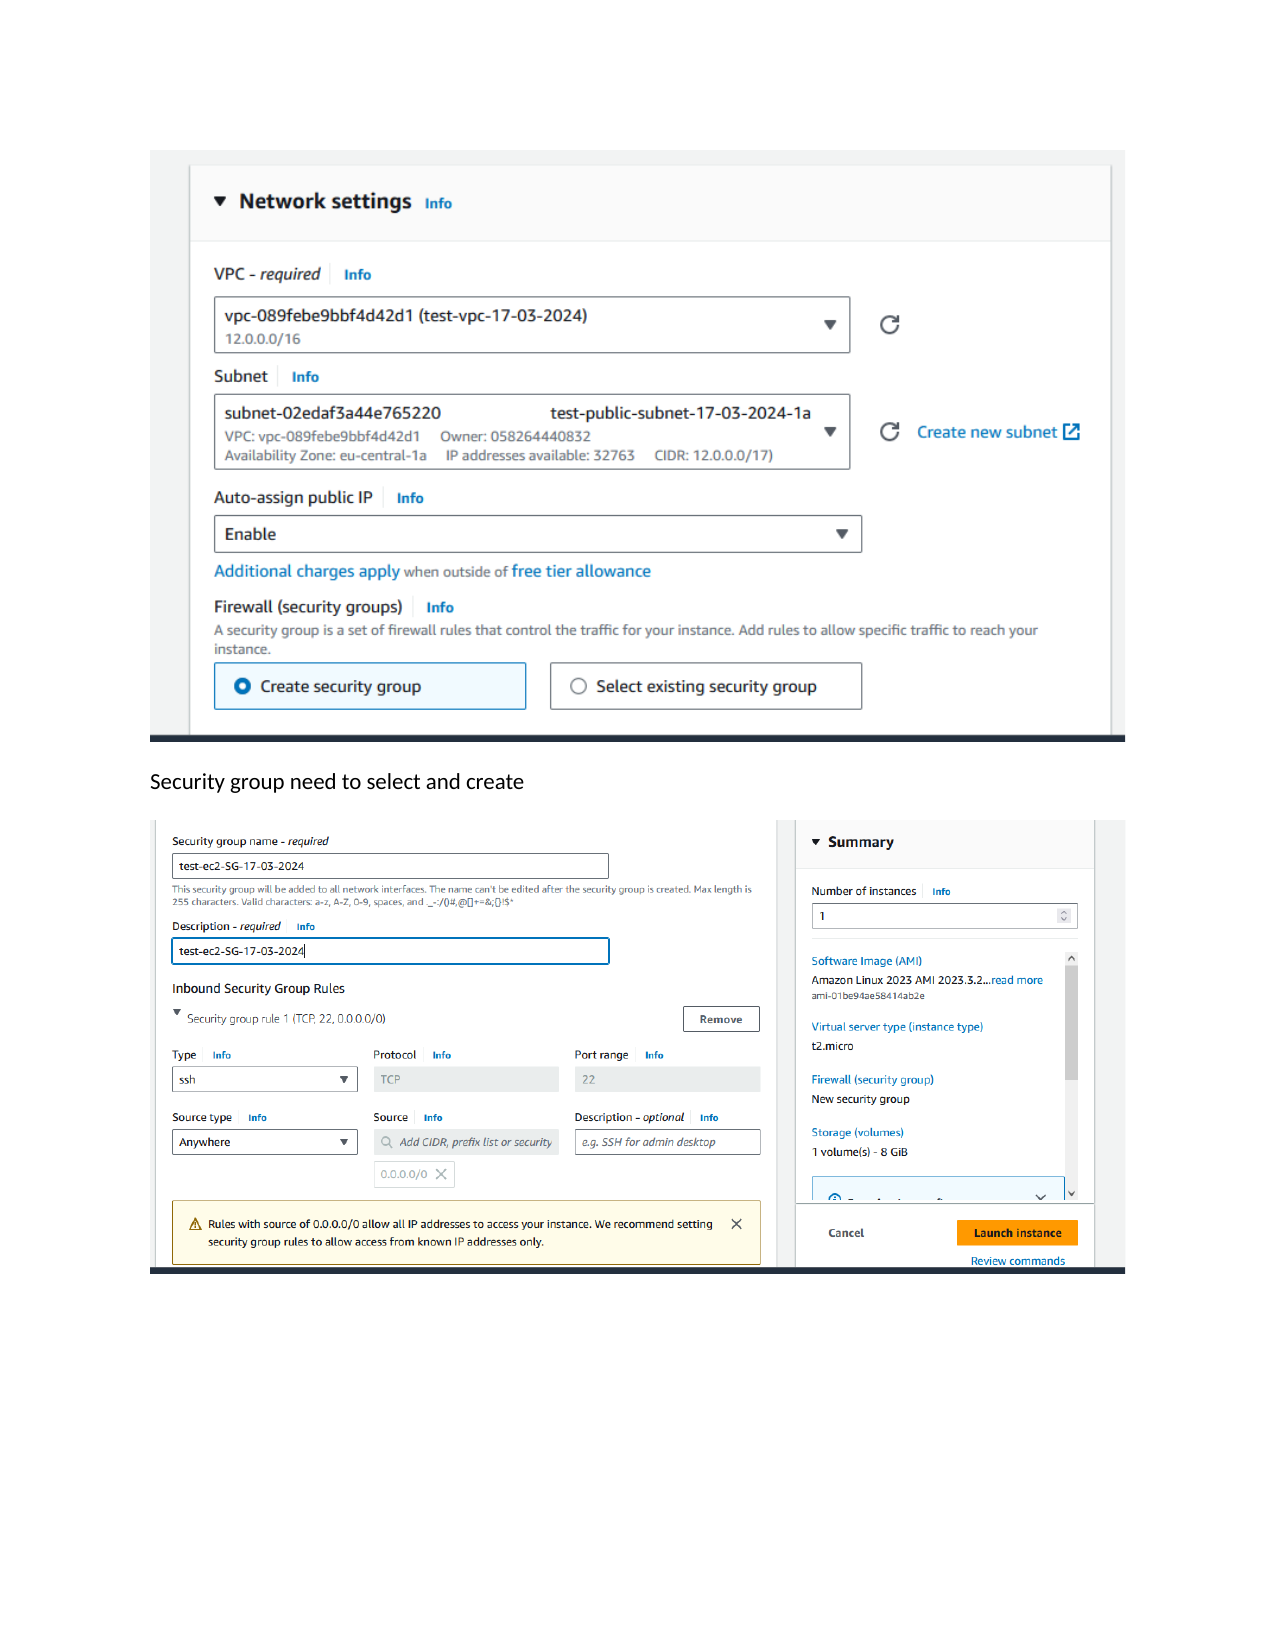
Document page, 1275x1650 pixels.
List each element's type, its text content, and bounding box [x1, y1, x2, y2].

picture [150, 820, 1125, 1274]
text Security group need to select and create [150, 767, 1125, 795]
picture [150, 150, 1125, 742]
